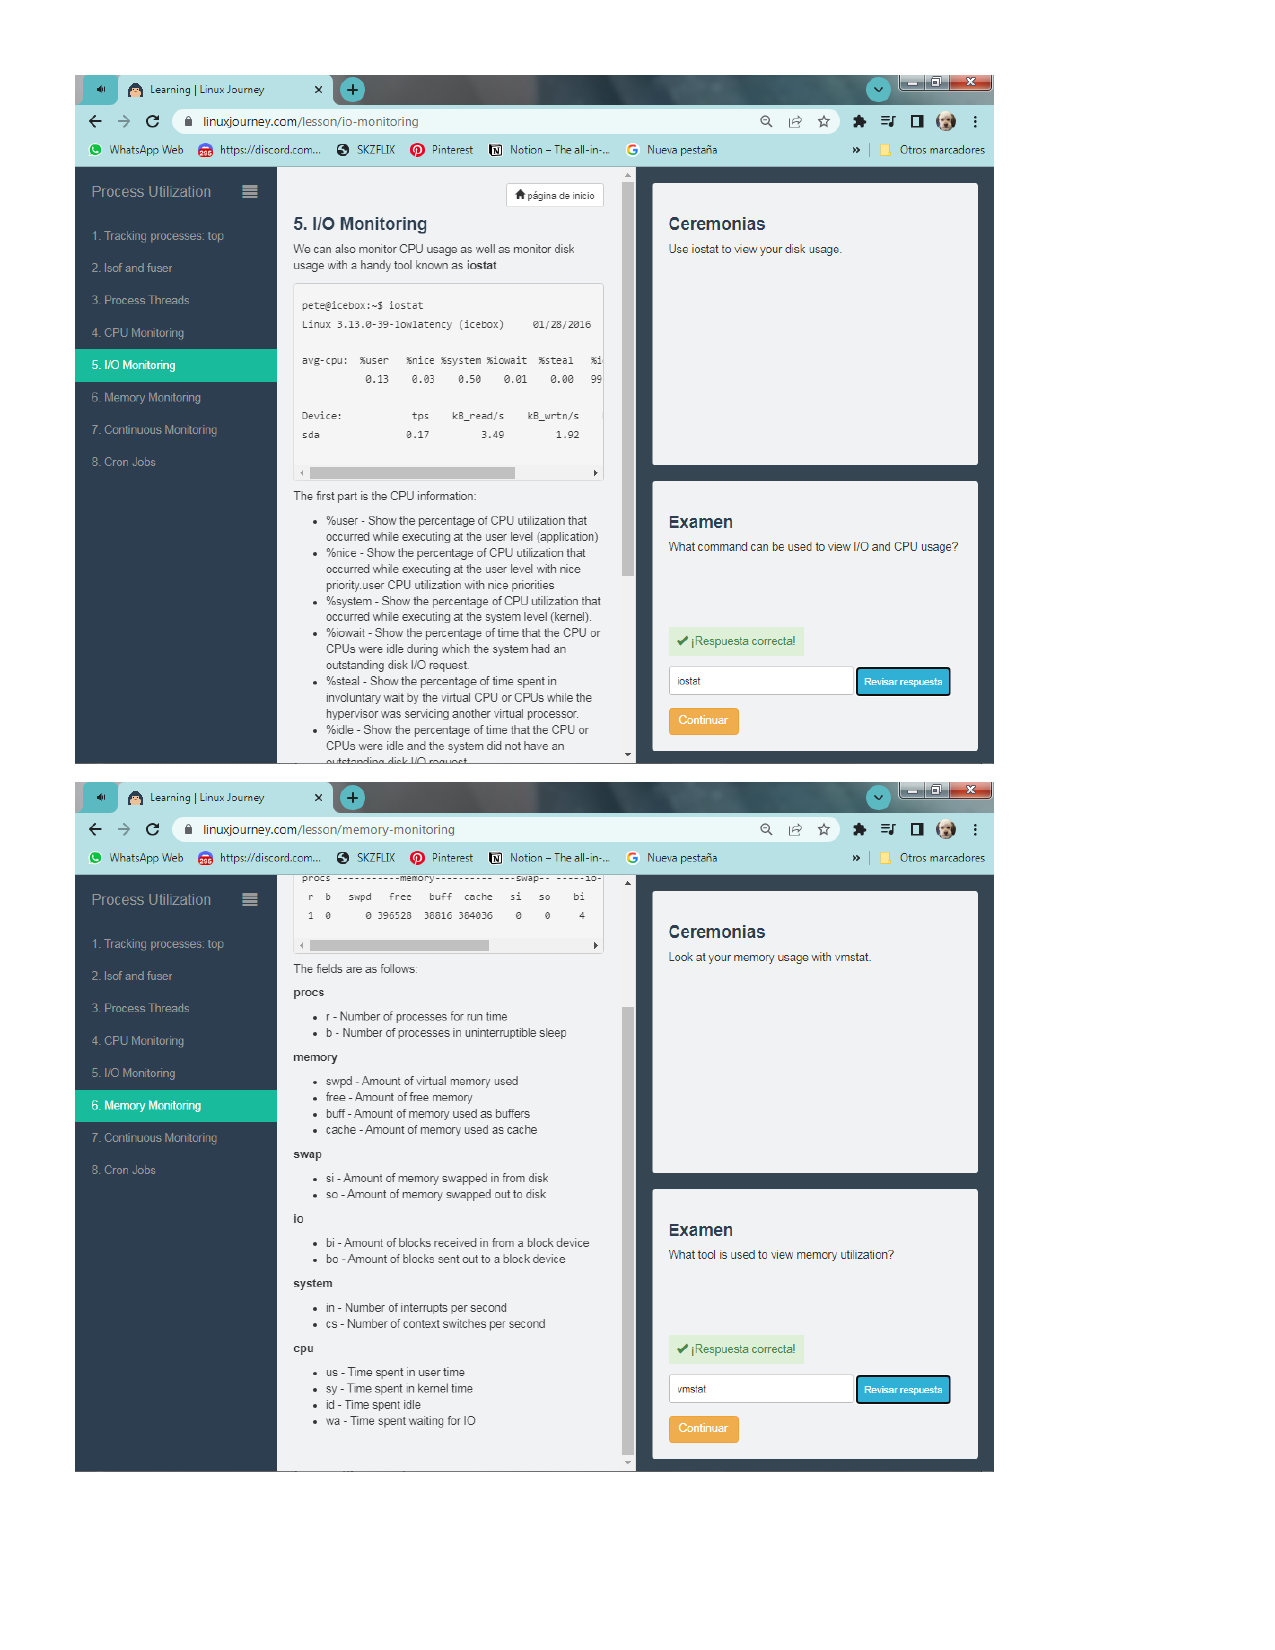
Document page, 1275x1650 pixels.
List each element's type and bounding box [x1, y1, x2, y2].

picture [75, 782, 994, 1472]
picture [75, 75, 994, 764]
